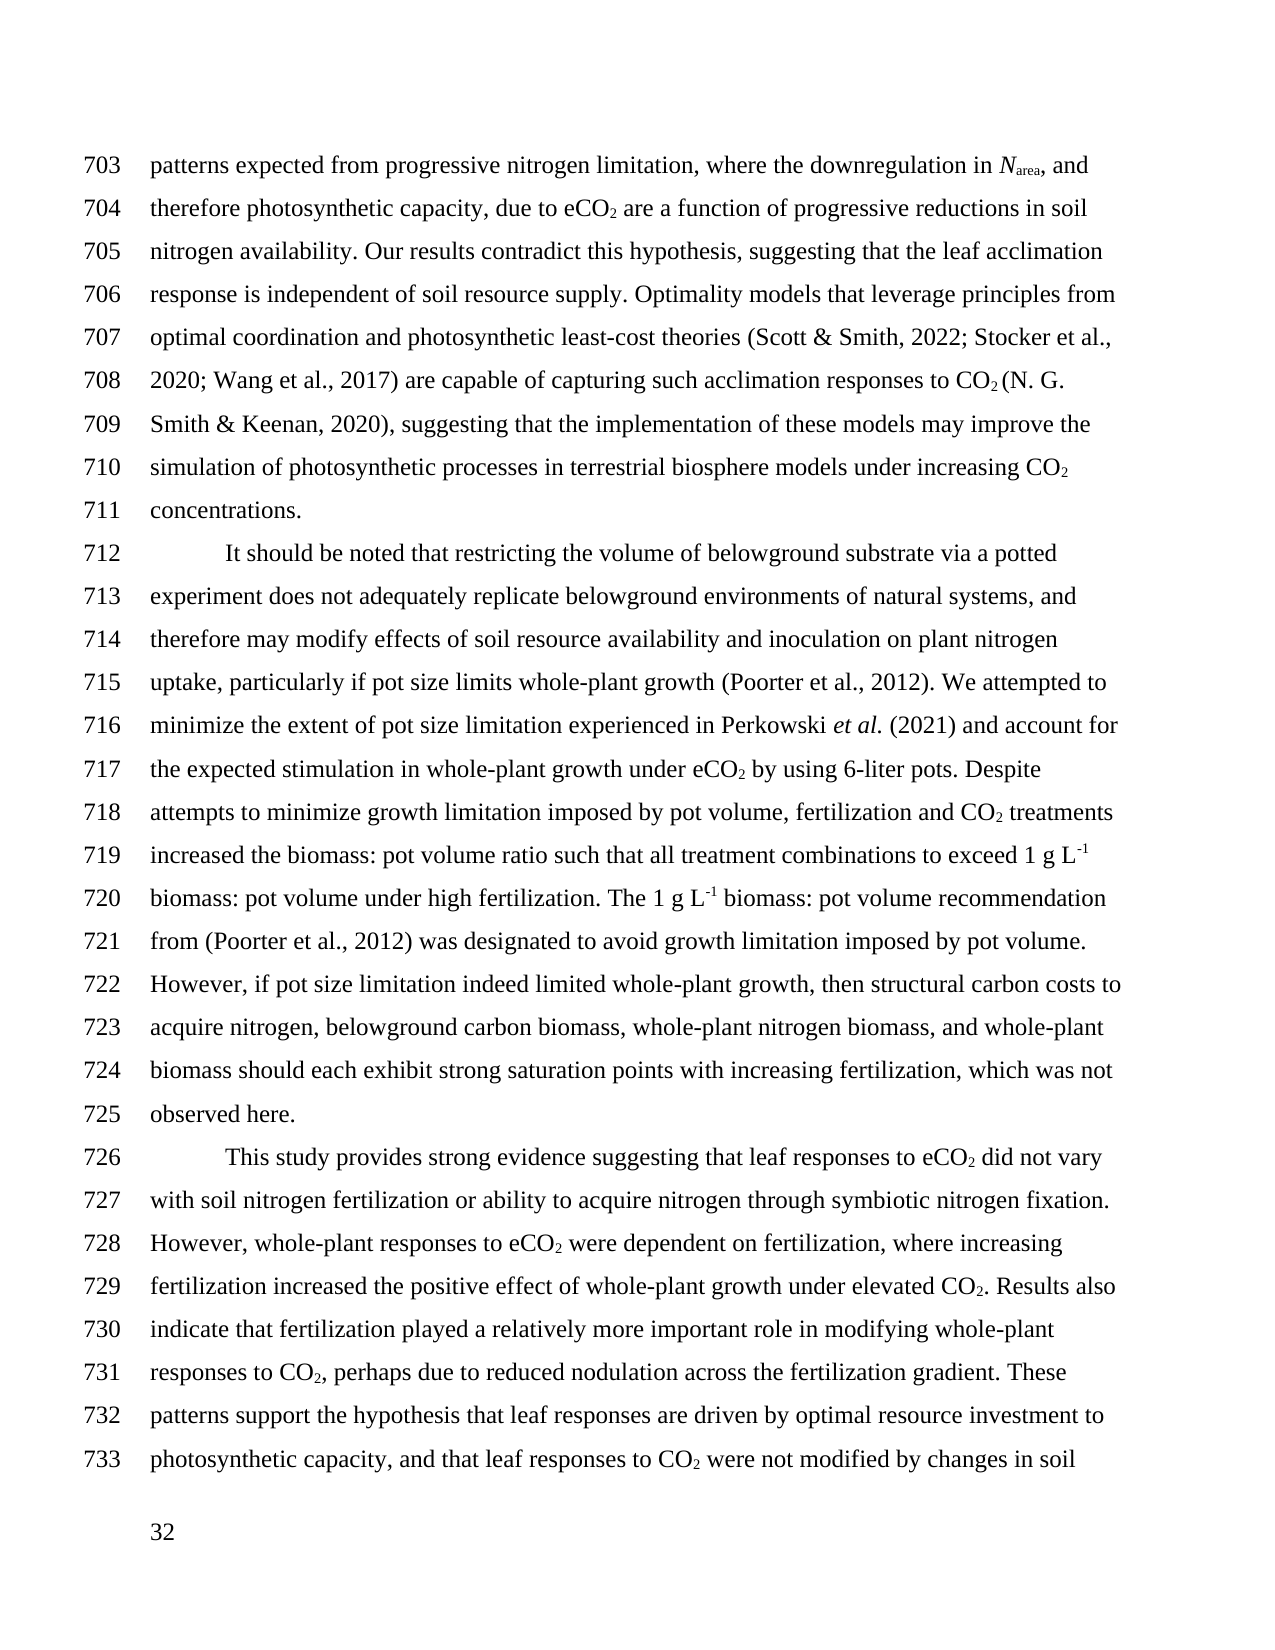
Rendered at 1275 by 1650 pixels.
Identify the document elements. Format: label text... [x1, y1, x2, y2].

text It should be noted that restricting the volume of belowground substrate via a potted experiment does not adequately replicate belowground environments of natural systems, and therefore may modify effects of soil resource availability and inoculation on plant nitrogen uptake, particularly if pot size limits whole-plant growth . We attempted to minimize the extent of pot size limitation experienced in Perkowski et al. (2021) and account for the expected stimulation in whole-plant growth under eCO2 by using 6-liter pots. Despite attempts to minimize growth limitation imposed by pot volume, fertilization and CO2 treatments increased the biomass: pot volume ratio such that all treatment combinations to exceed 1 g L-1 biomass: pot volume under high fertilization. The 1 g L-1 biomass: pot volume recommendation from was designated to avoid growth limitation imposed by pot volume. However, if pot size limitation indeed limited whole-plant growth, then structural carbon costs to acquire nitrogen, belowground carbon biomass, whole-plant nitrogen biomass, and whole-plant biomass should each exhibit strong saturation points with increasing fertilization, which was not observed here. [150, 538, 1125, 1127]
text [150, 150, 1125, 524]
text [150, 1142, 1125, 1472]
